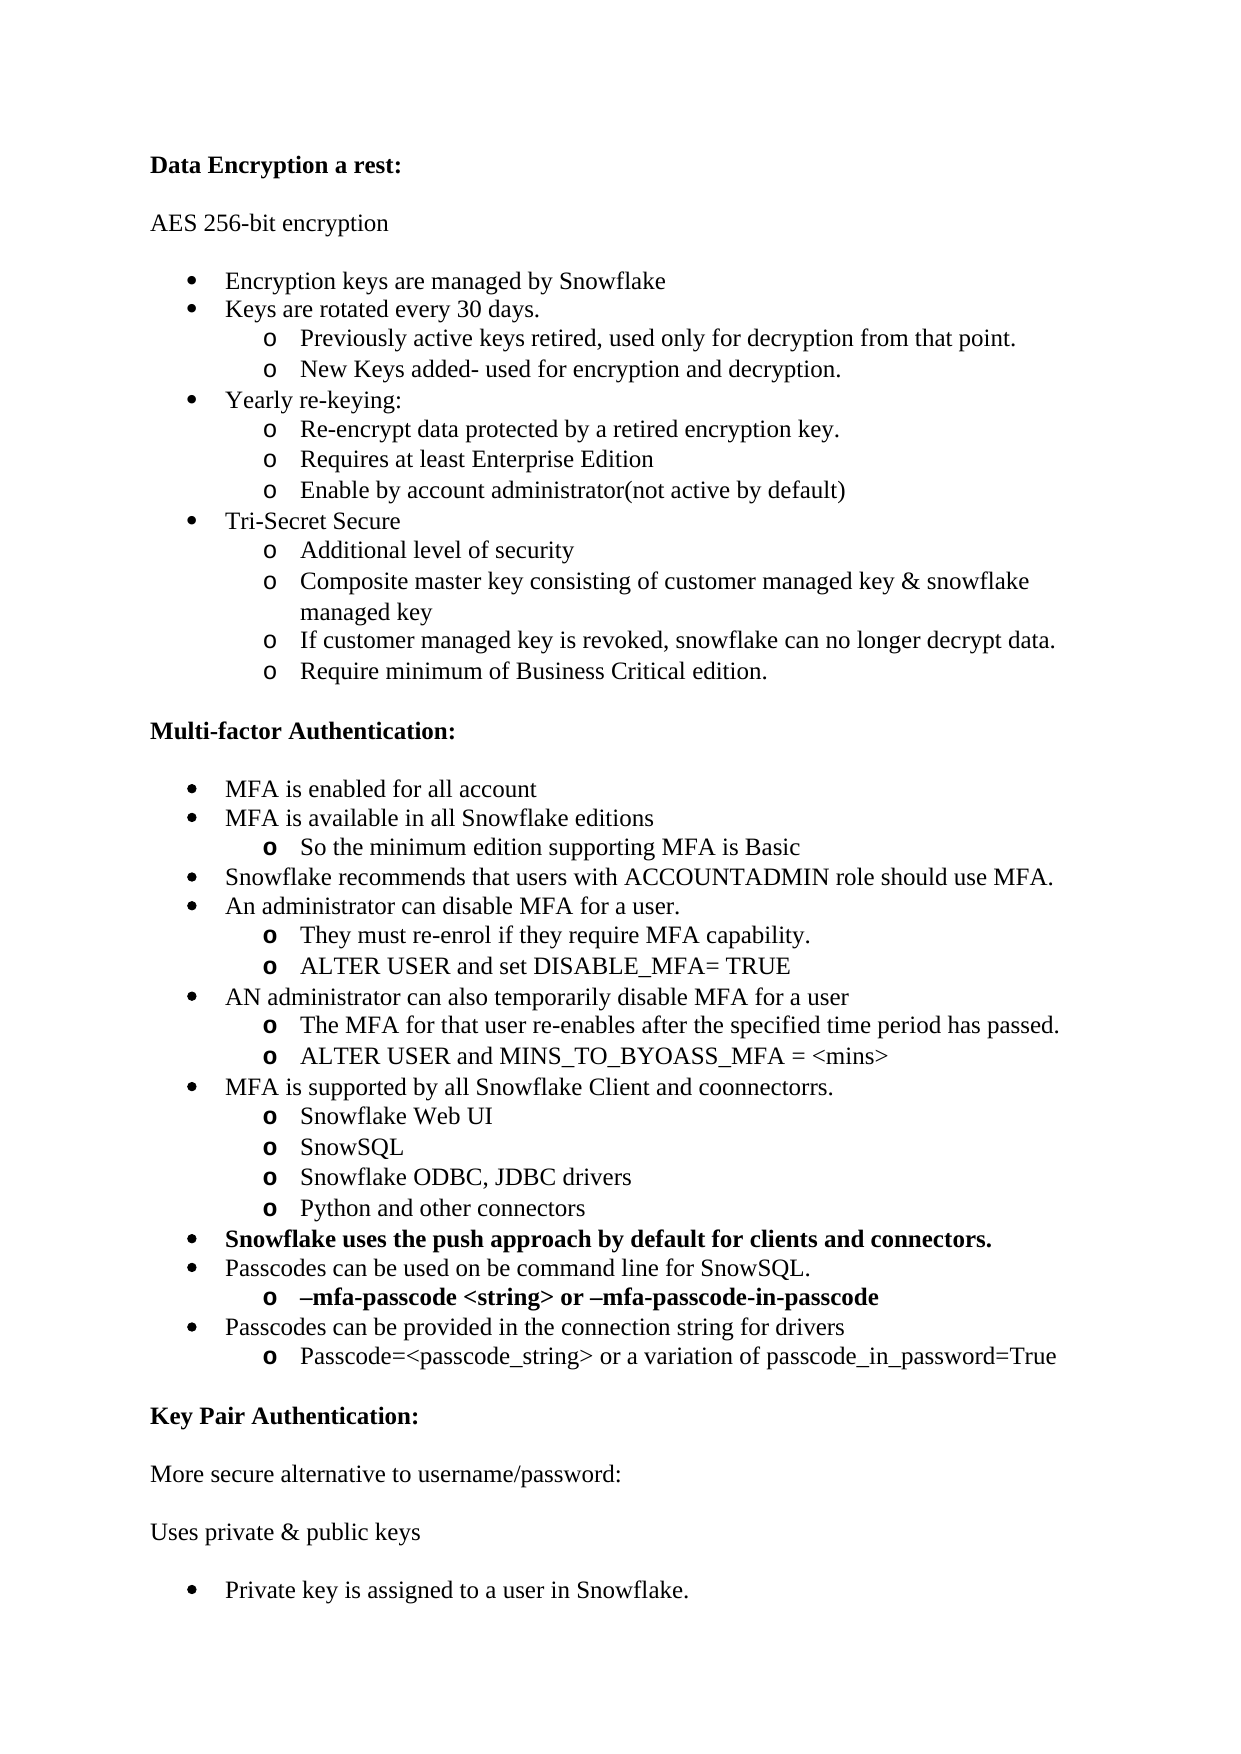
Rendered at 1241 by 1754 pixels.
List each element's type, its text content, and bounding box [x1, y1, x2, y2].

list Composite master key consisting of customer managed key & snowflake managed key [262, 566, 1090, 625]
list New Keys added- used for encryption and decryption. [262, 354, 1090, 385]
text Data Encryption a rest: [150, 150, 1090, 179]
list If customer managed key is revoked, snowflake can no longer decrypt data. [262, 625, 1090, 656]
list Require minimum of Business Critical edition. [262, 656, 1090, 687]
list MFA is supported by all Snowflake Client and coonnectorrs. [187, 1072, 1090, 1101]
list Snowflake Web UI [262, 1101, 1090, 1132]
list Keys are rotated every 30 days. [187, 294, 1090, 323]
list Snowflake ODBC, JDBC drivers [262, 1162, 1090, 1193]
list Passcodes can be provided in the connection string for drivers [187, 1312, 1090, 1341]
list Encryption keys are managed by Snowflake [187, 266, 1090, 294]
list Passcode=<passcode_string> or a variation of passcode_in_password=True [262, 1341, 1090, 1372]
list AN administrator can also temporarily disable MFA for a user [187, 982, 1090, 1010]
text More secure alternative to username/password: [150, 1459, 1090, 1488]
text Uses private & public keys [150, 1517, 1090, 1546]
list Re-encrypt data protected by a retired encryption key. [262, 414, 1090, 444]
list Python and other connectors [262, 1193, 1090, 1224]
text AES 256-bit encryption [150, 208, 1090, 237]
list MFA is available in all Snowflake editions [187, 803, 1090, 832]
list The MFA for that user re-enables after the specified time period has passed. [262, 1010, 1090, 1041]
list Private key is assigned to a user in Snowflake. [187, 1575, 1090, 1604]
list Snowflake uses the push approach by default for clients and connectors. [187, 1224, 1090, 1253]
list –mfa-passcode <string> or –mfa-passcode-in-passcode [262, 1282, 1090, 1312]
list Previously active keys retired, used only for decryption from that point. [262, 323, 1090, 354]
list ALTER USER and MINS_TO_BYOASS_MFA = <mins> [262, 1041, 1090, 1072]
list So the minimum edition supporting MFA is Basic [262, 832, 1090, 862]
list MFA is enabled for all account [187, 774, 1090, 803]
text Multi-factor Authentication: [150, 716, 1090, 745]
text Key Pair Authentication: [150, 1401, 1090, 1430]
list Snowflake recommends that users with ACCOUNTADMIN role should use MFA. [187, 862, 1090, 891]
list Enable by account administrator(not active by default) [262, 475, 1090, 506]
list ALTER USER and set DISABLE_MFA= TRUE [262, 951, 1090, 982]
list Additional level of security [262, 535, 1090, 566]
list Yearly re-keying: [187, 385, 1090, 414]
list Tri-Secret Secure [187, 506, 1090, 535]
list An administrator can disable MFA for a user. [187, 891, 1090, 920]
list They must re-enrol if they require MFA capability. [262, 920, 1090, 951]
list SnowSQL [262, 1132, 1090, 1162]
list Requires at least Enterprise Edition [262, 444, 1090, 475]
list Passcodes can be used on be command line for SnowSQL. [187, 1253, 1090, 1282]
